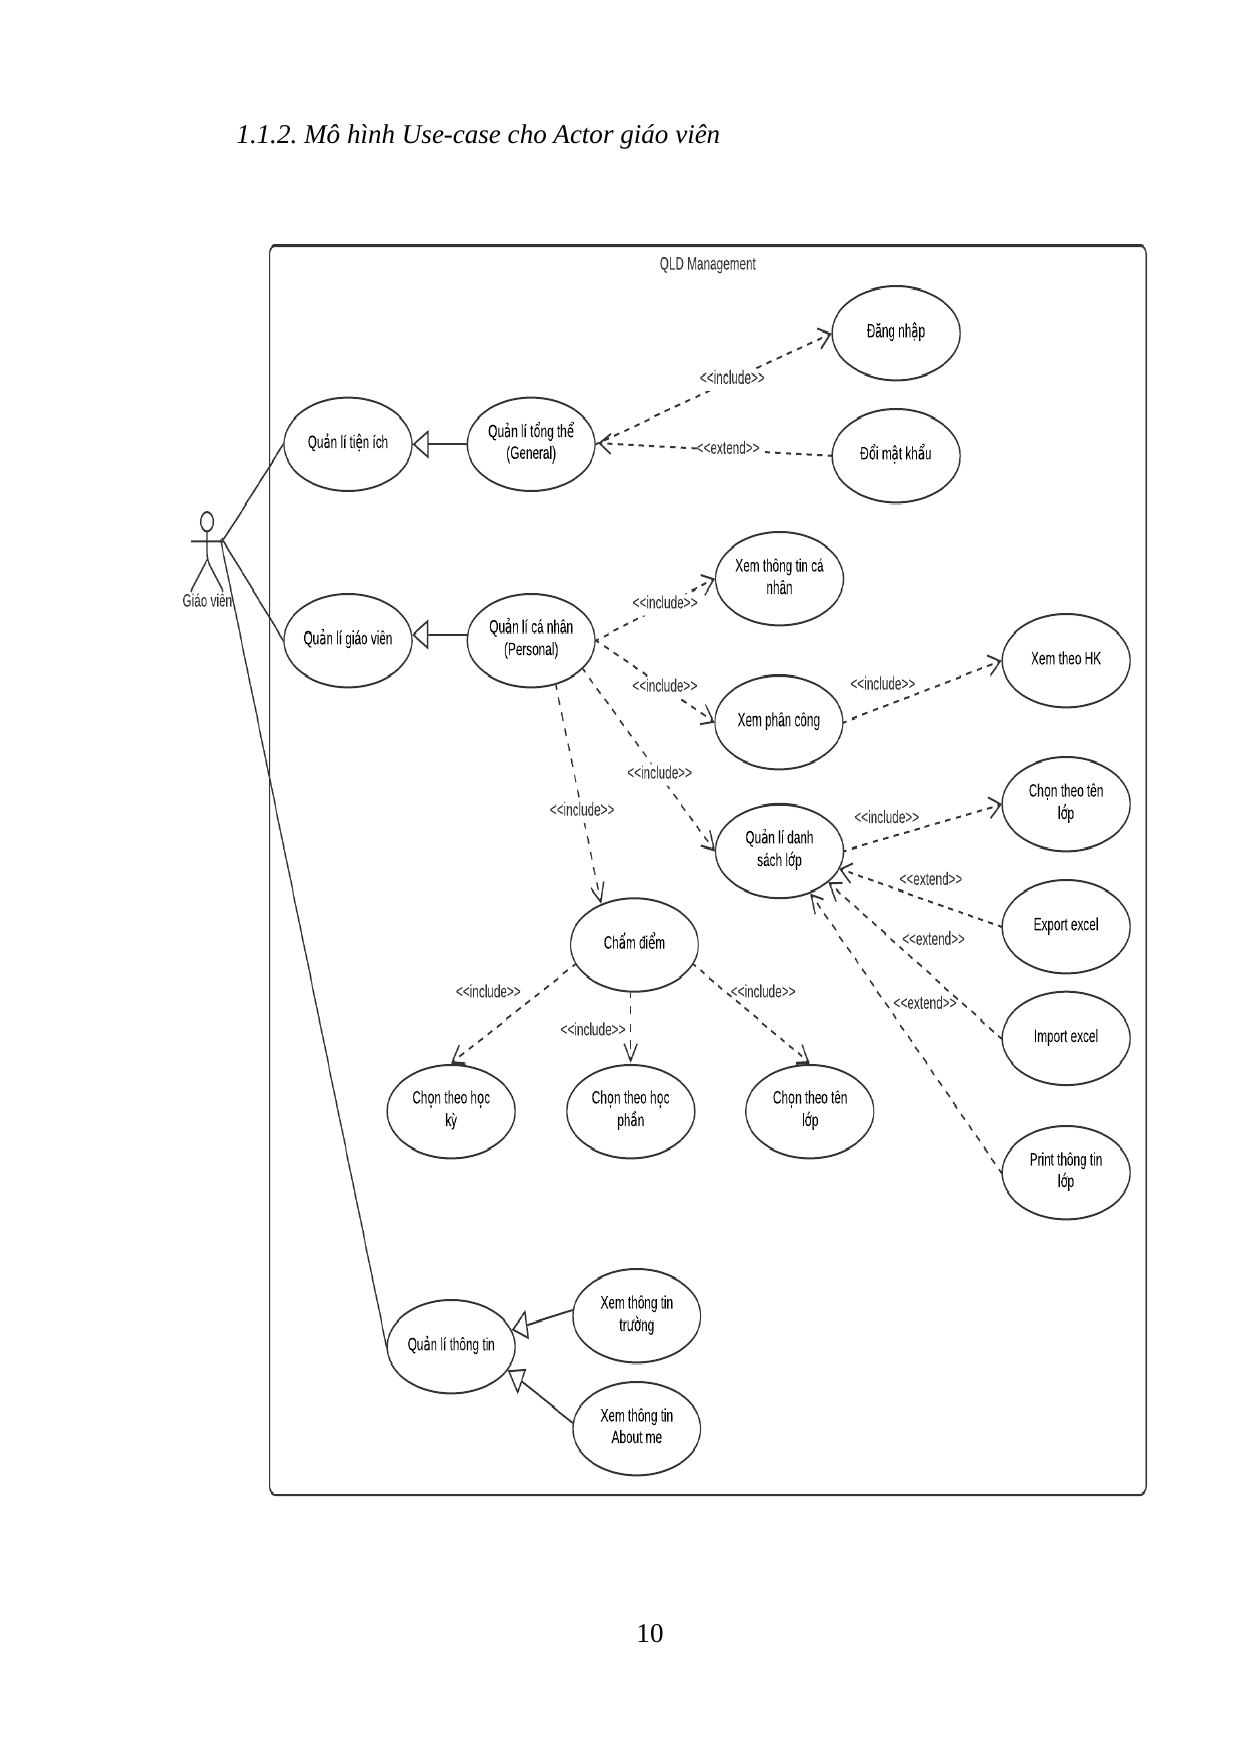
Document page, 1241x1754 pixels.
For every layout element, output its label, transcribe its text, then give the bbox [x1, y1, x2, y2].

picture [118, 161, 1208, 1580]
subtitle Mô hình Use-case cho Actor giáo viên [177, 118, 1122, 149]
